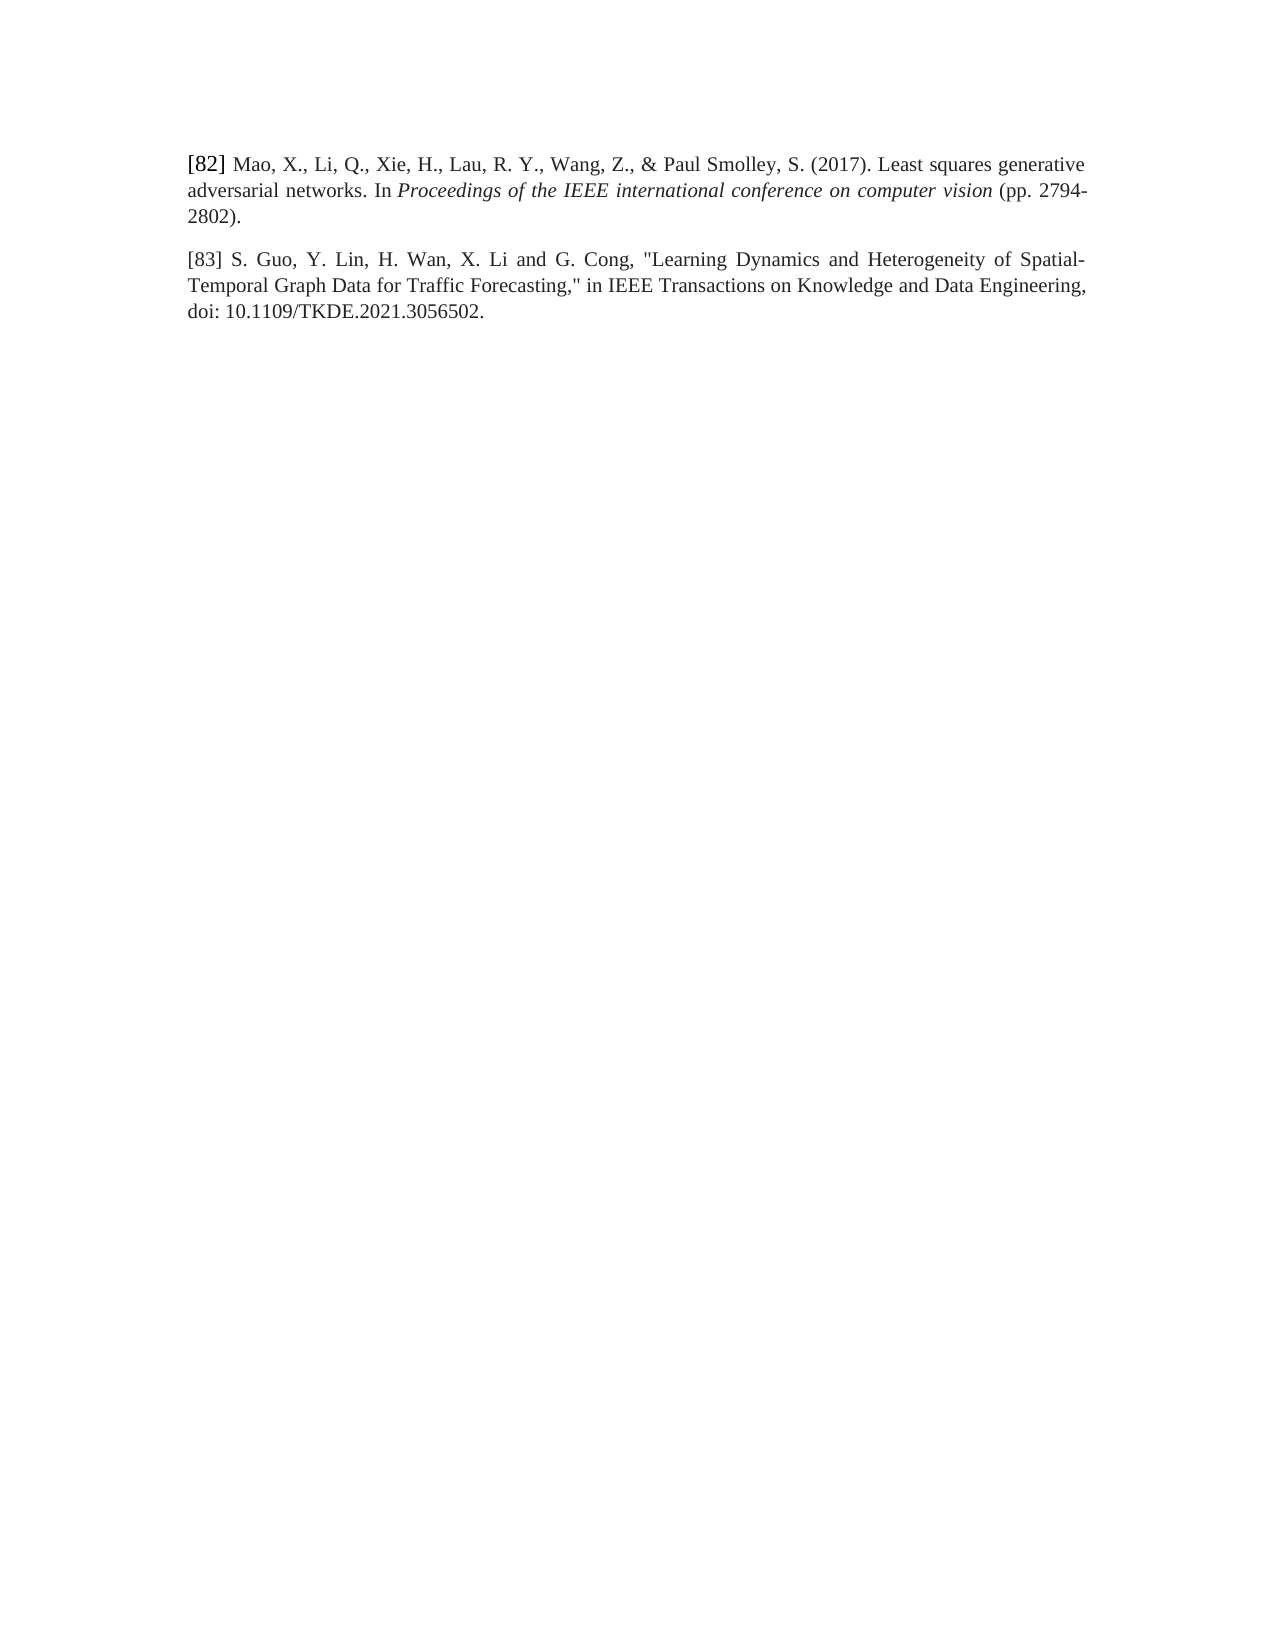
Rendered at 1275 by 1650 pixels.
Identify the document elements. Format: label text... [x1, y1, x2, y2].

text [83] S. Guo, Y. Lin, H. Wan, X. Li and G. Cong, "Learning Dynamics and Heterogeneity of Spatial-Temporal Graph Data for Traffic Forecasting," in IEEE Transactions on Knowledge and Data Engineering, doi: 10.1109/TKDE.2021.3056502. [187, 282, 1087, 323]
text [82] Mao, X., Li, Q., Xie, H., Lau, R. Y., Wang, Z., & Paul Smolley, S. (2017). Least squares generative adversarial networks. In Proceedings of the IEEE international conference on computer vision (pp. 2794-2802). [187, 150, 1087, 228]
